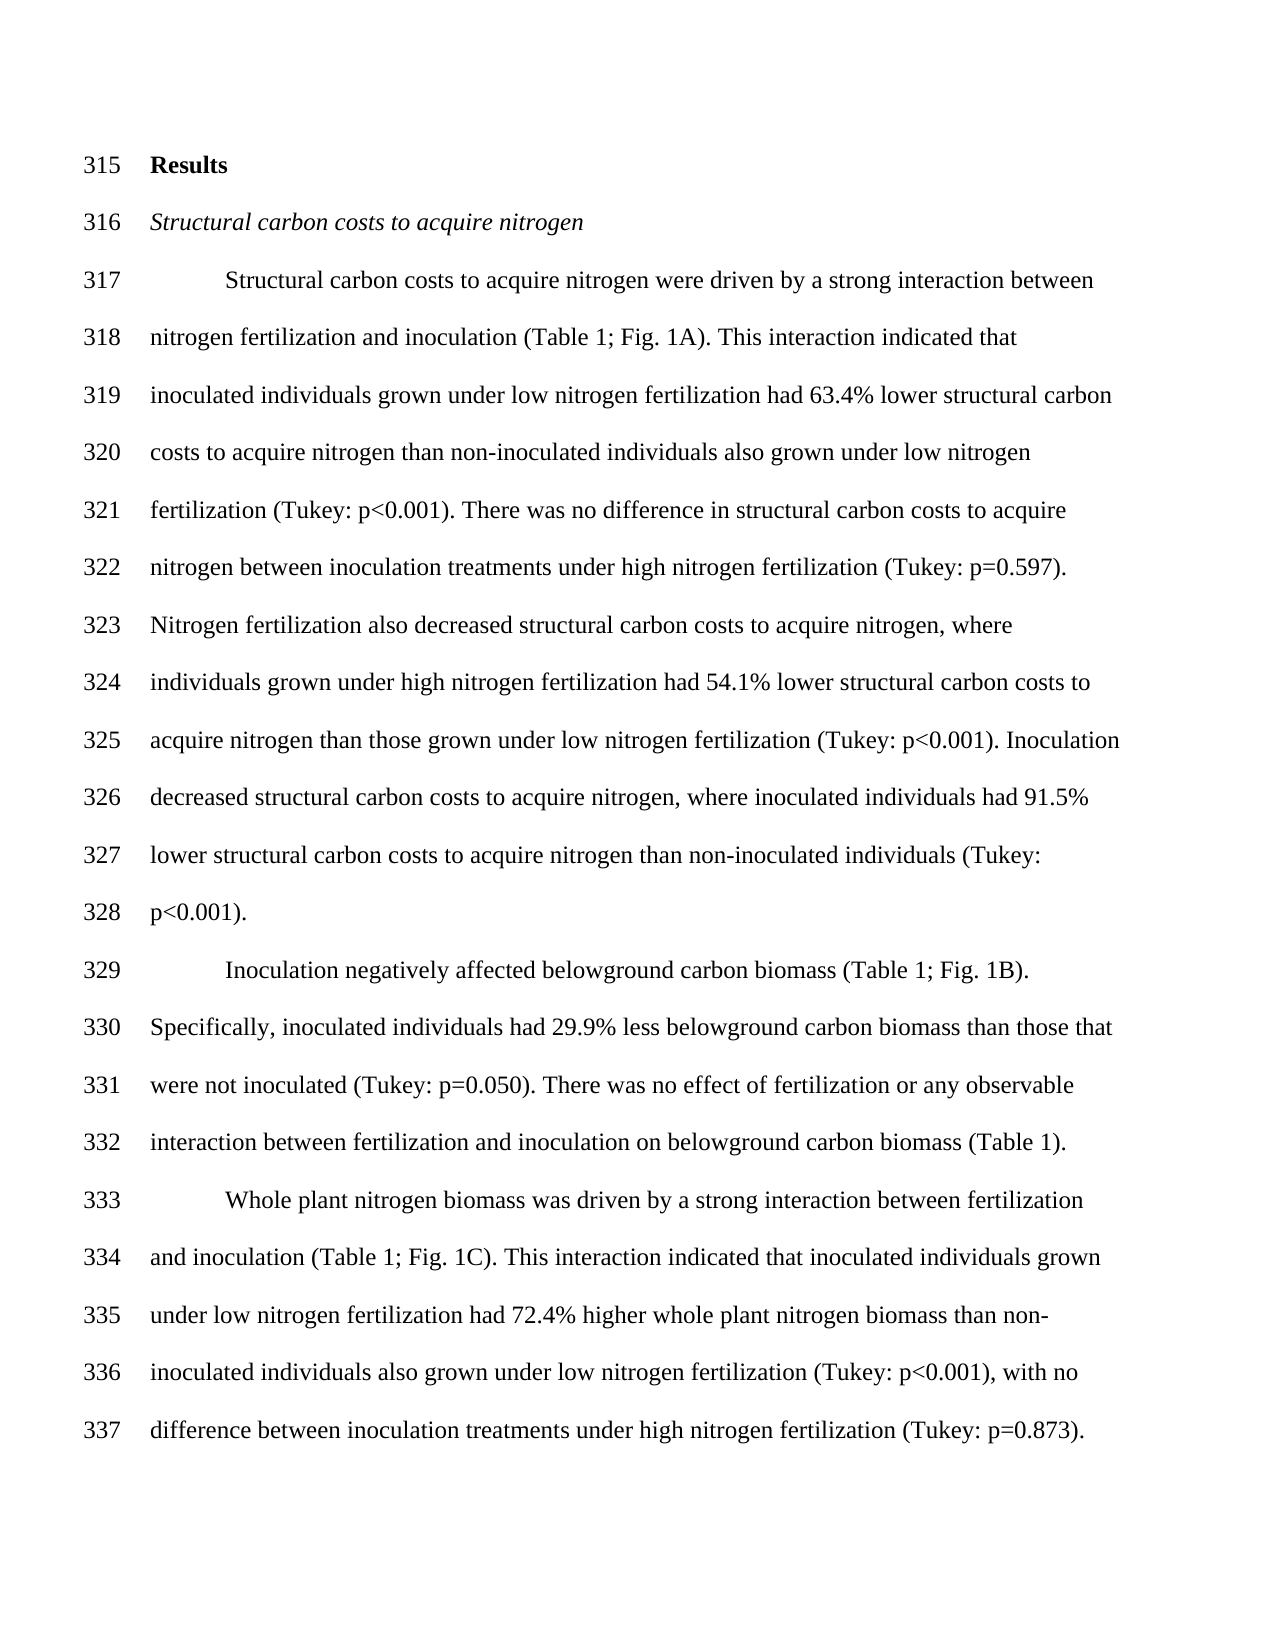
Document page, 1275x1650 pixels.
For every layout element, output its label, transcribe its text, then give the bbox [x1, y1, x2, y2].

text Structural carbon costs to acquire nitrogen [150, 207, 1125, 236]
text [150, 1185, 1125, 1444]
text Structural carbon costs to acquire nitrogen were driven by a strong interaction between nitrogen fertilization and inoculation (Table 1; Fig. 1A). This interaction indicated that inoculated individuals grown under low nitrogen fertilization had 63.4% lower structural carbon costs to acquire nitrogen than non-inoculated individuals also grown under low nitrogen fertilization (Tukey: p<0.001). There was no difference in structural carbon costs to acquire nitrogen between inoculation treatments under high nitrogen fertilization (Tukey: p=0.597). Nitrogen fertilization also decreased structural carbon costs to acquire nitrogen, where individuals grown under high nitrogen fertilization had 54.1% lower structural carbon costs to acquire nitrogen than those grown under low nitrogen fertilization (Tukey: p<0.001). Inoculation decreased structural carbon costs to acquire nitrogen, where inoculated individuals had 91.5% lower structural carbon costs to acquire nitrogen than non-inoculated individuals (Tukey: p<0.001). [150, 265, 1125, 926]
text Inoculation negatively affected belowground carbon biomass (Table 1; Fig. 1B). Specifically, inoculated individuals had 29.9% less belowground carbon biomass than those that were not inoculated (Tukey: p=0.050). There was no effect of fertilization or any observable interaction between fertilization and inoculation on belowground carbon biomass (Table 1). [150, 955, 1125, 1156]
text Results [150, 150, 1125, 179]
